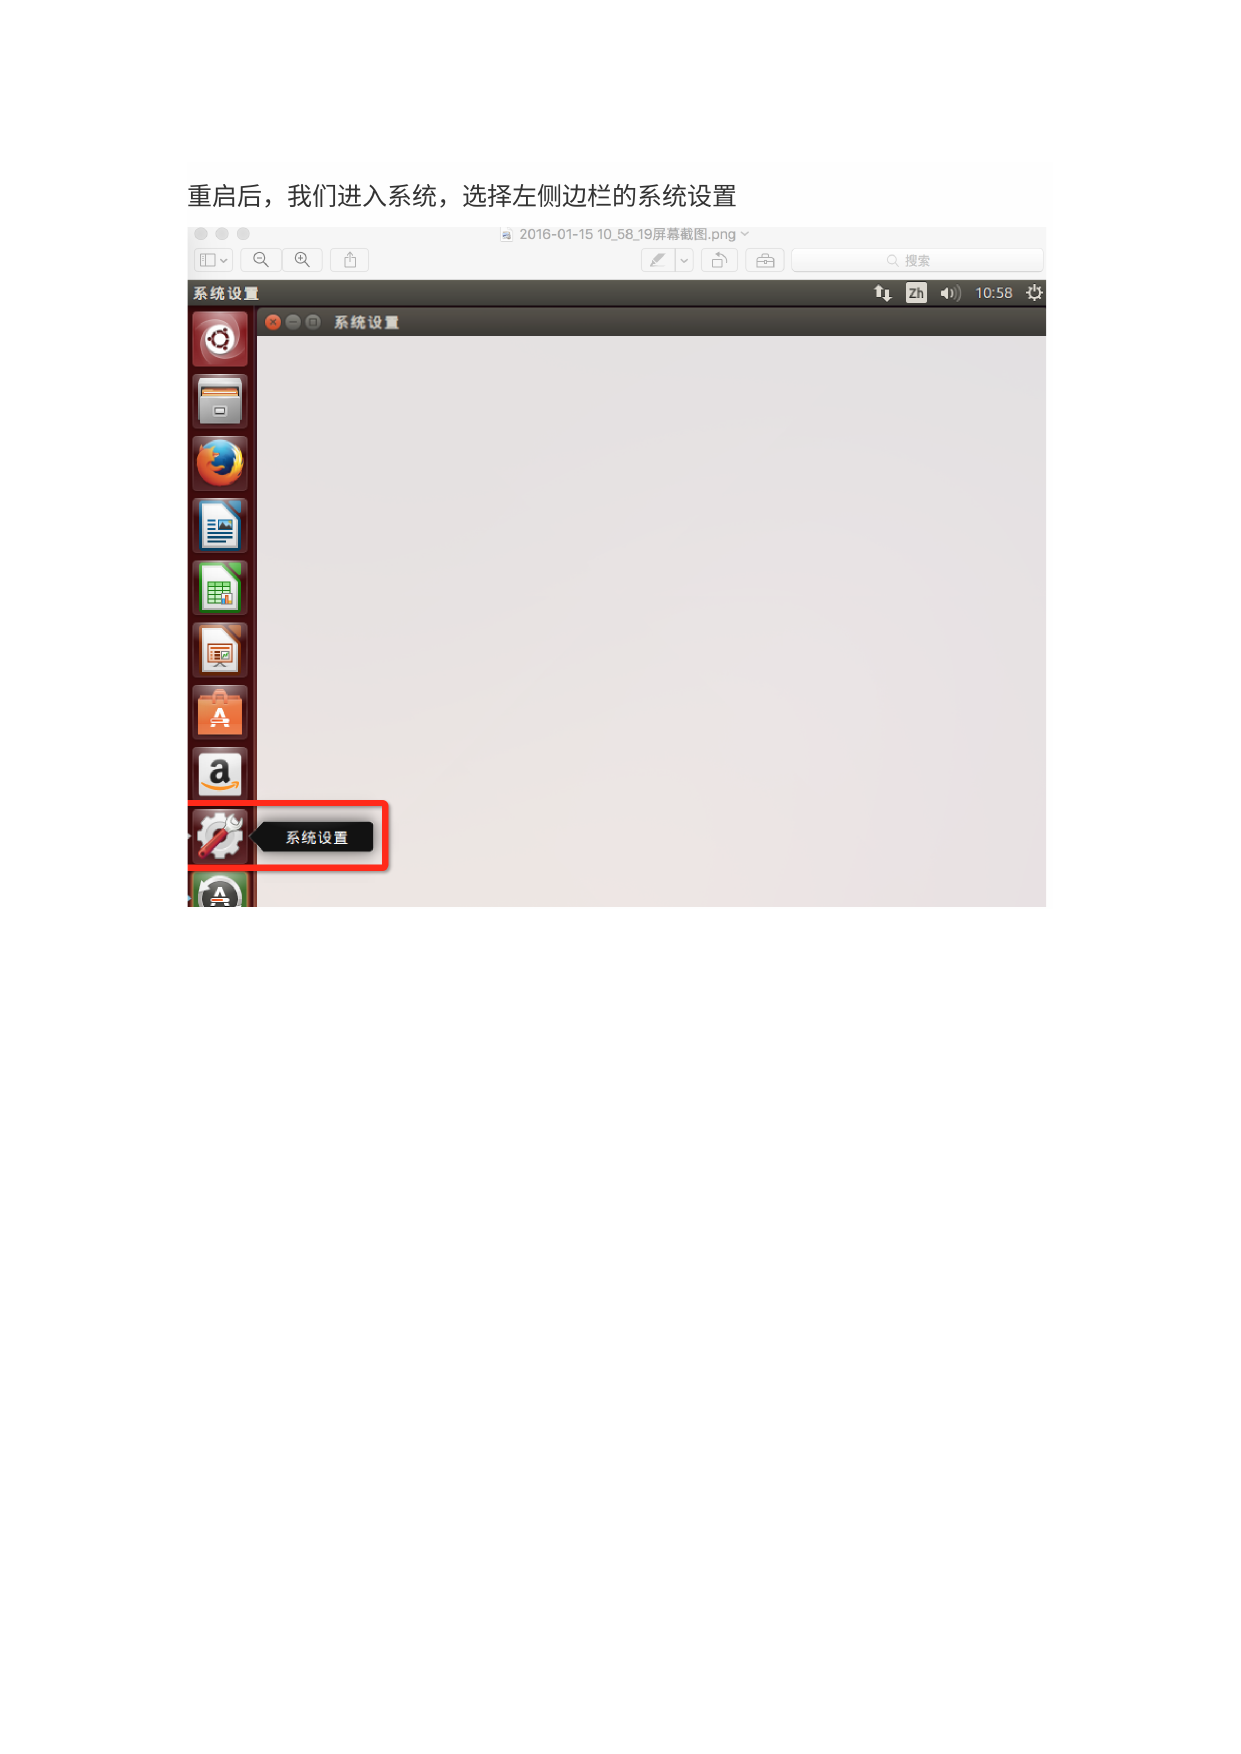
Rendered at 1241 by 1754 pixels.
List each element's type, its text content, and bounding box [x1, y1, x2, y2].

picture [187, 227, 1047, 907]
